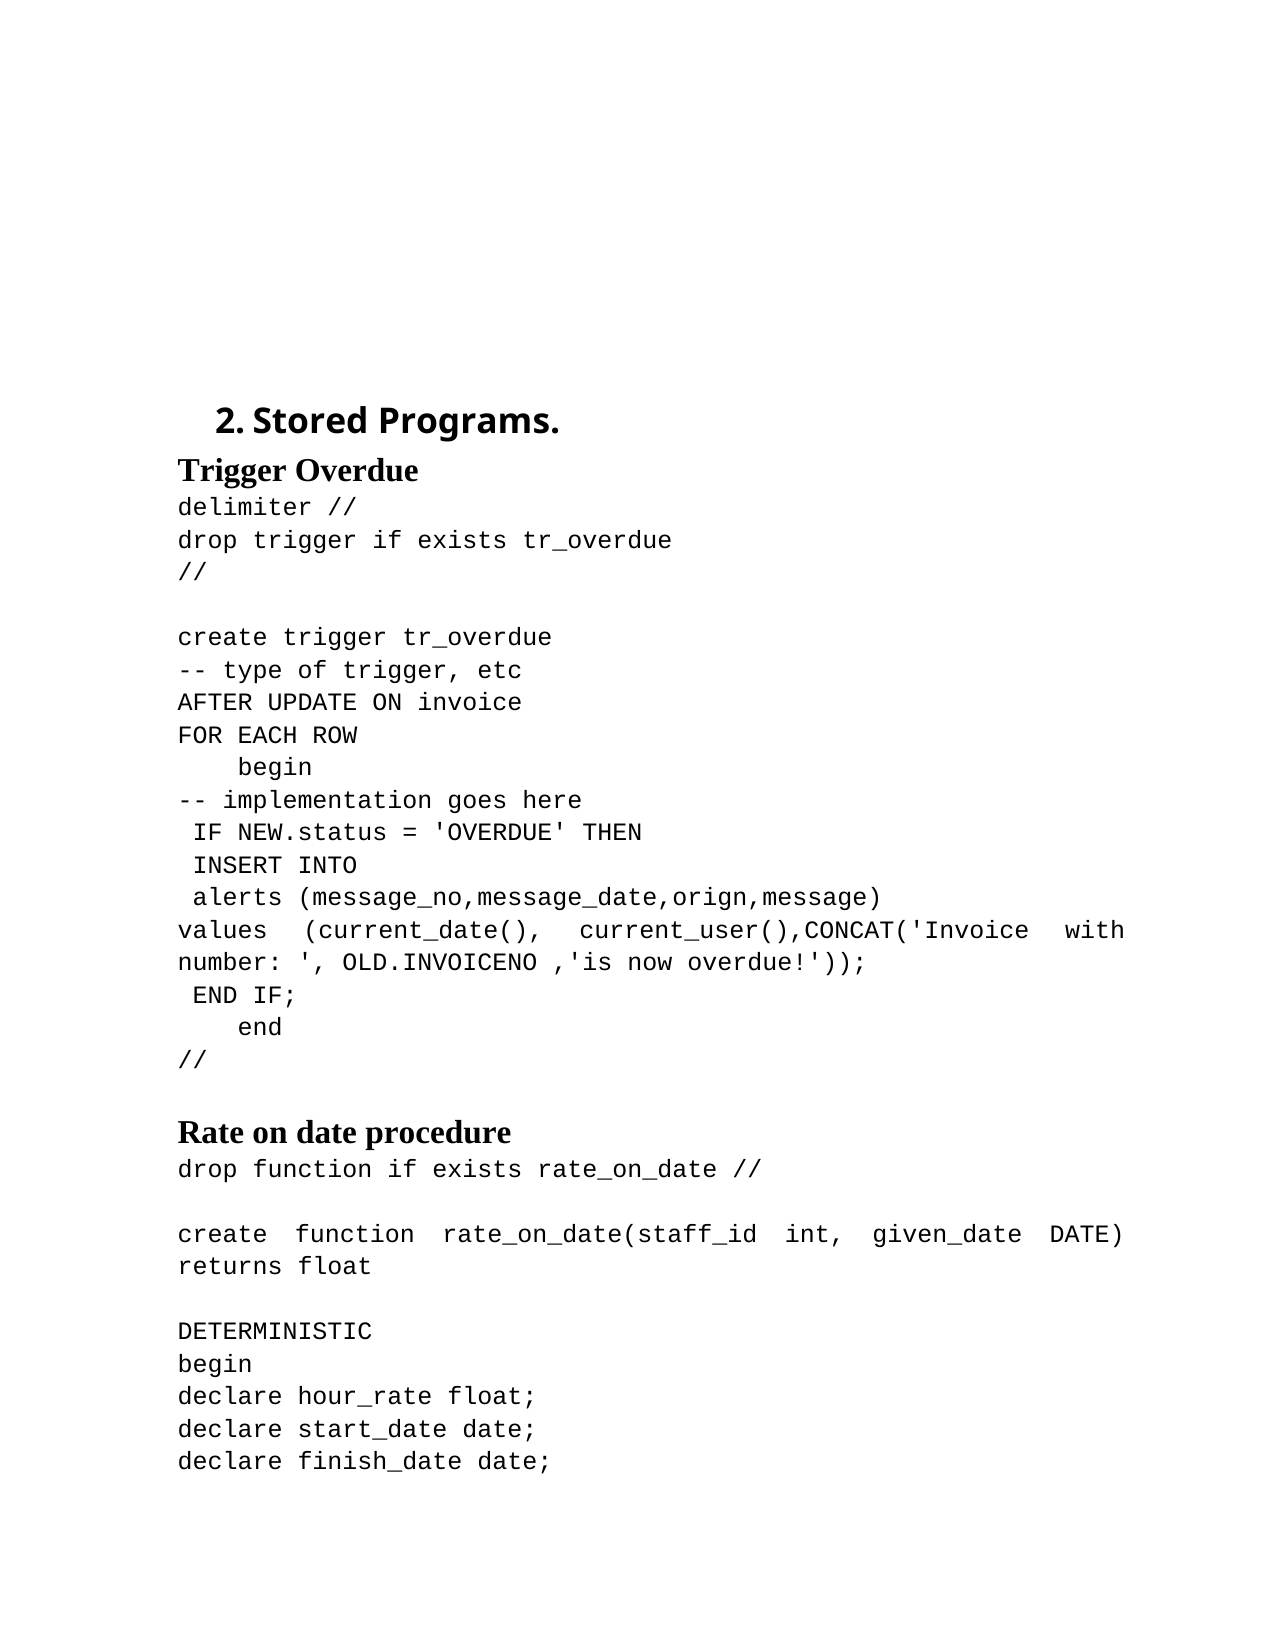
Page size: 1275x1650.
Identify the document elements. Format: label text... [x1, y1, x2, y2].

text alerts (message_no,message_date,orign,message) [177, 885, 1125, 913]
text Rate on date procedure [177, 1112, 1125, 1151]
text END IF; [177, 982, 1125, 1011]
list Stored Programs. [215, 395, 1125, 443]
text values (current_date(), current_user(),CONCAT('Invoice with number: ', OLD.INVOICENO ,'is now overdue!')); [177, 917, 1125, 978]
text FOR EACH ROW [177, 722, 1125, 751]
text // [177, 1047, 1125, 1076]
text declare start_date date; [177, 1416, 1125, 1444]
text begin [177, 755, 1125, 783]
text -- implementation goes here [177, 787, 1125, 816]
text DETERMINISTIC [177, 1319, 1125, 1347]
text // [177, 560, 1125, 588]
text Trigger Overdue [177, 451, 1125, 489]
text end [177, 1015, 1125, 1043]
text IF NEW.status = 'OVERDUE' THEN [177, 820, 1125, 848]
text INSERT INTO [177, 852, 1125, 881]
text -- type of trigger, etc [177, 657, 1125, 686]
text create trigger tr_overdue [177, 625, 1125, 653]
text drop function if exists rate_on_date // [177, 1156, 1125, 1184]
text declare finish_date date; [177, 1449, 1125, 1477]
text create function rate_on_date(staff_id int, given_date DATE) returns float [177, 1221, 1125, 1282]
text begin [177, 1351, 1125, 1379]
text AFTER UPDATE ON invoice [177, 690, 1125, 718]
text delimiter // [177, 495, 1125, 523]
text drop trigger if exists tr_overdue [177, 527, 1125, 556]
text declare hour_rate float; [177, 1384, 1125, 1412]
